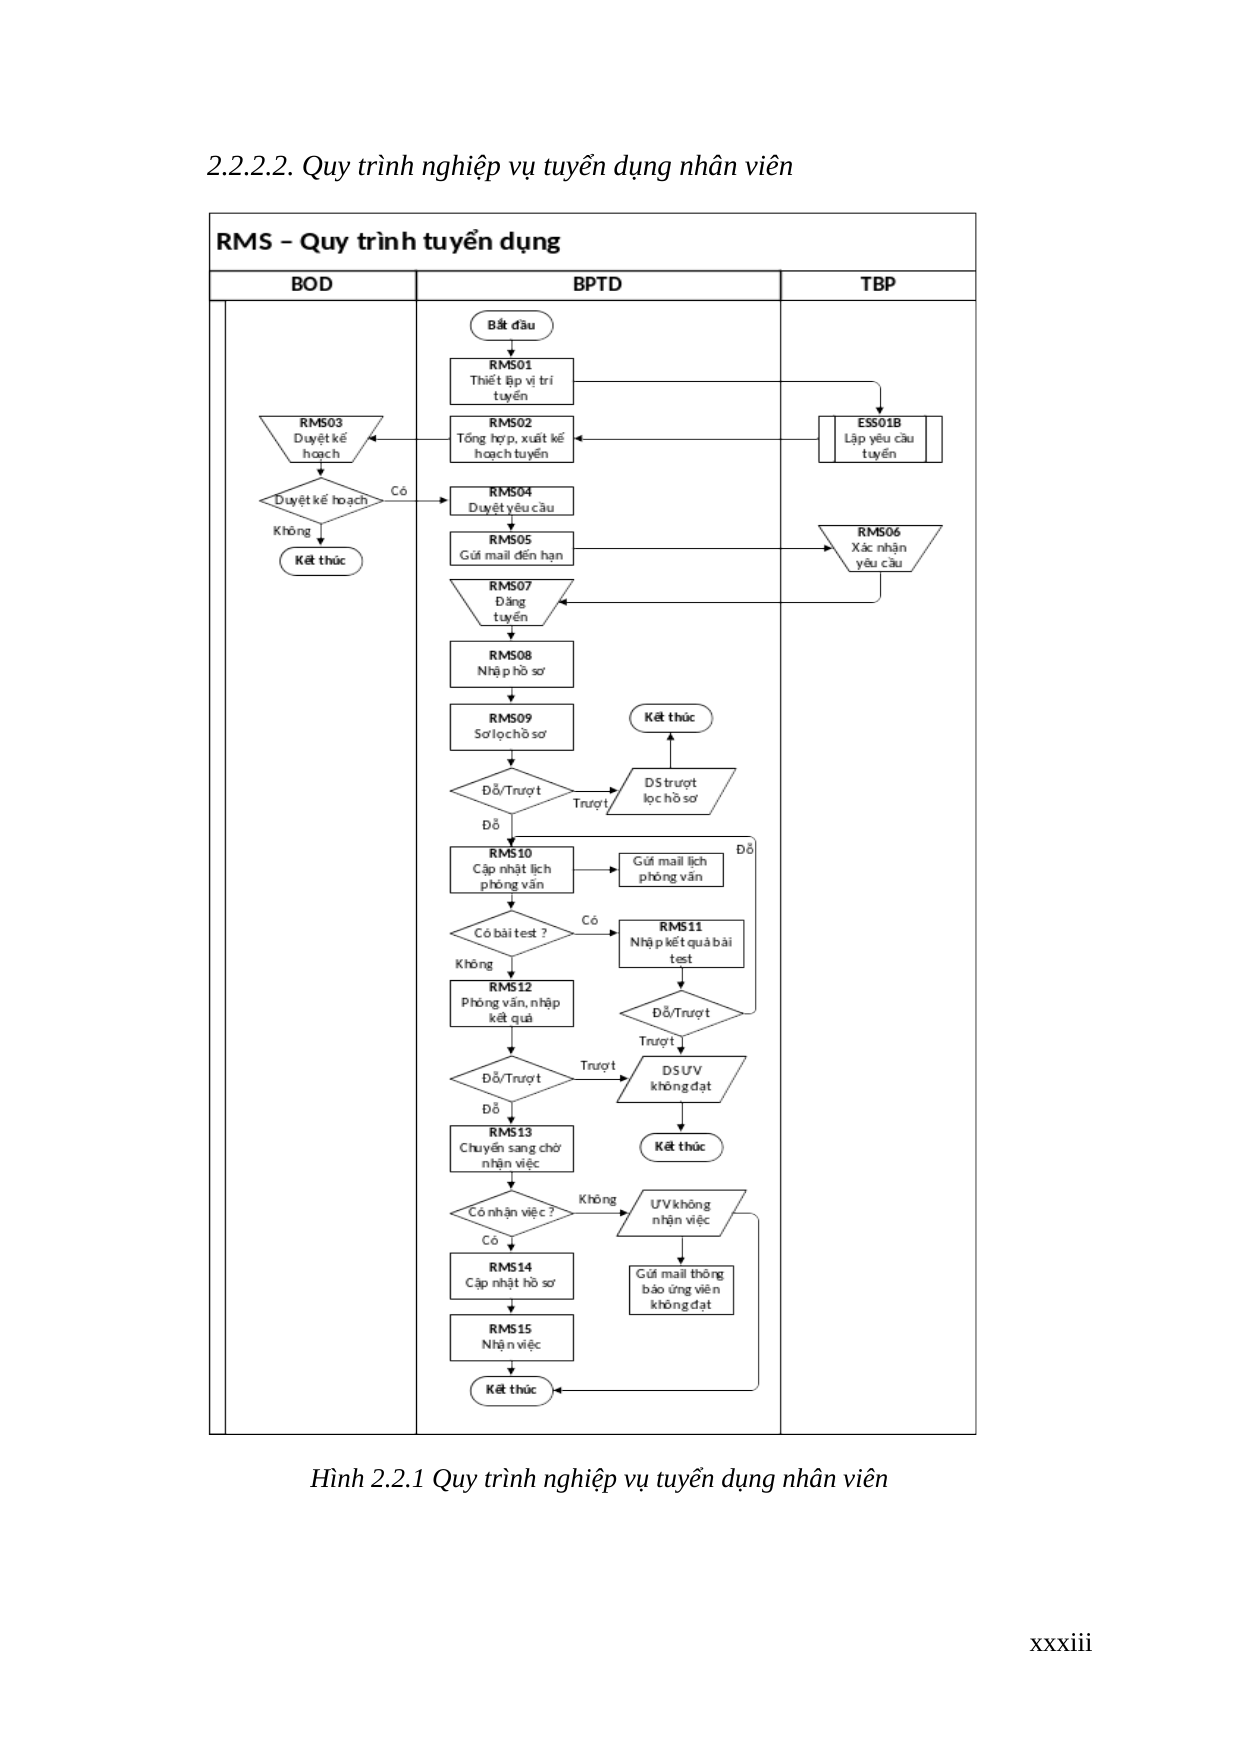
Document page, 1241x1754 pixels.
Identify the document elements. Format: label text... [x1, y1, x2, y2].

text Hình 2.2.1 Quy trình nghiệp vụ tuyển dụng nhân viên [207, 1462, 1092, 1493]
subtitle 2.2.2.2. Quy trình nghiệp vụ tuyển dụng nhân viên [207, 148, 1092, 181]
